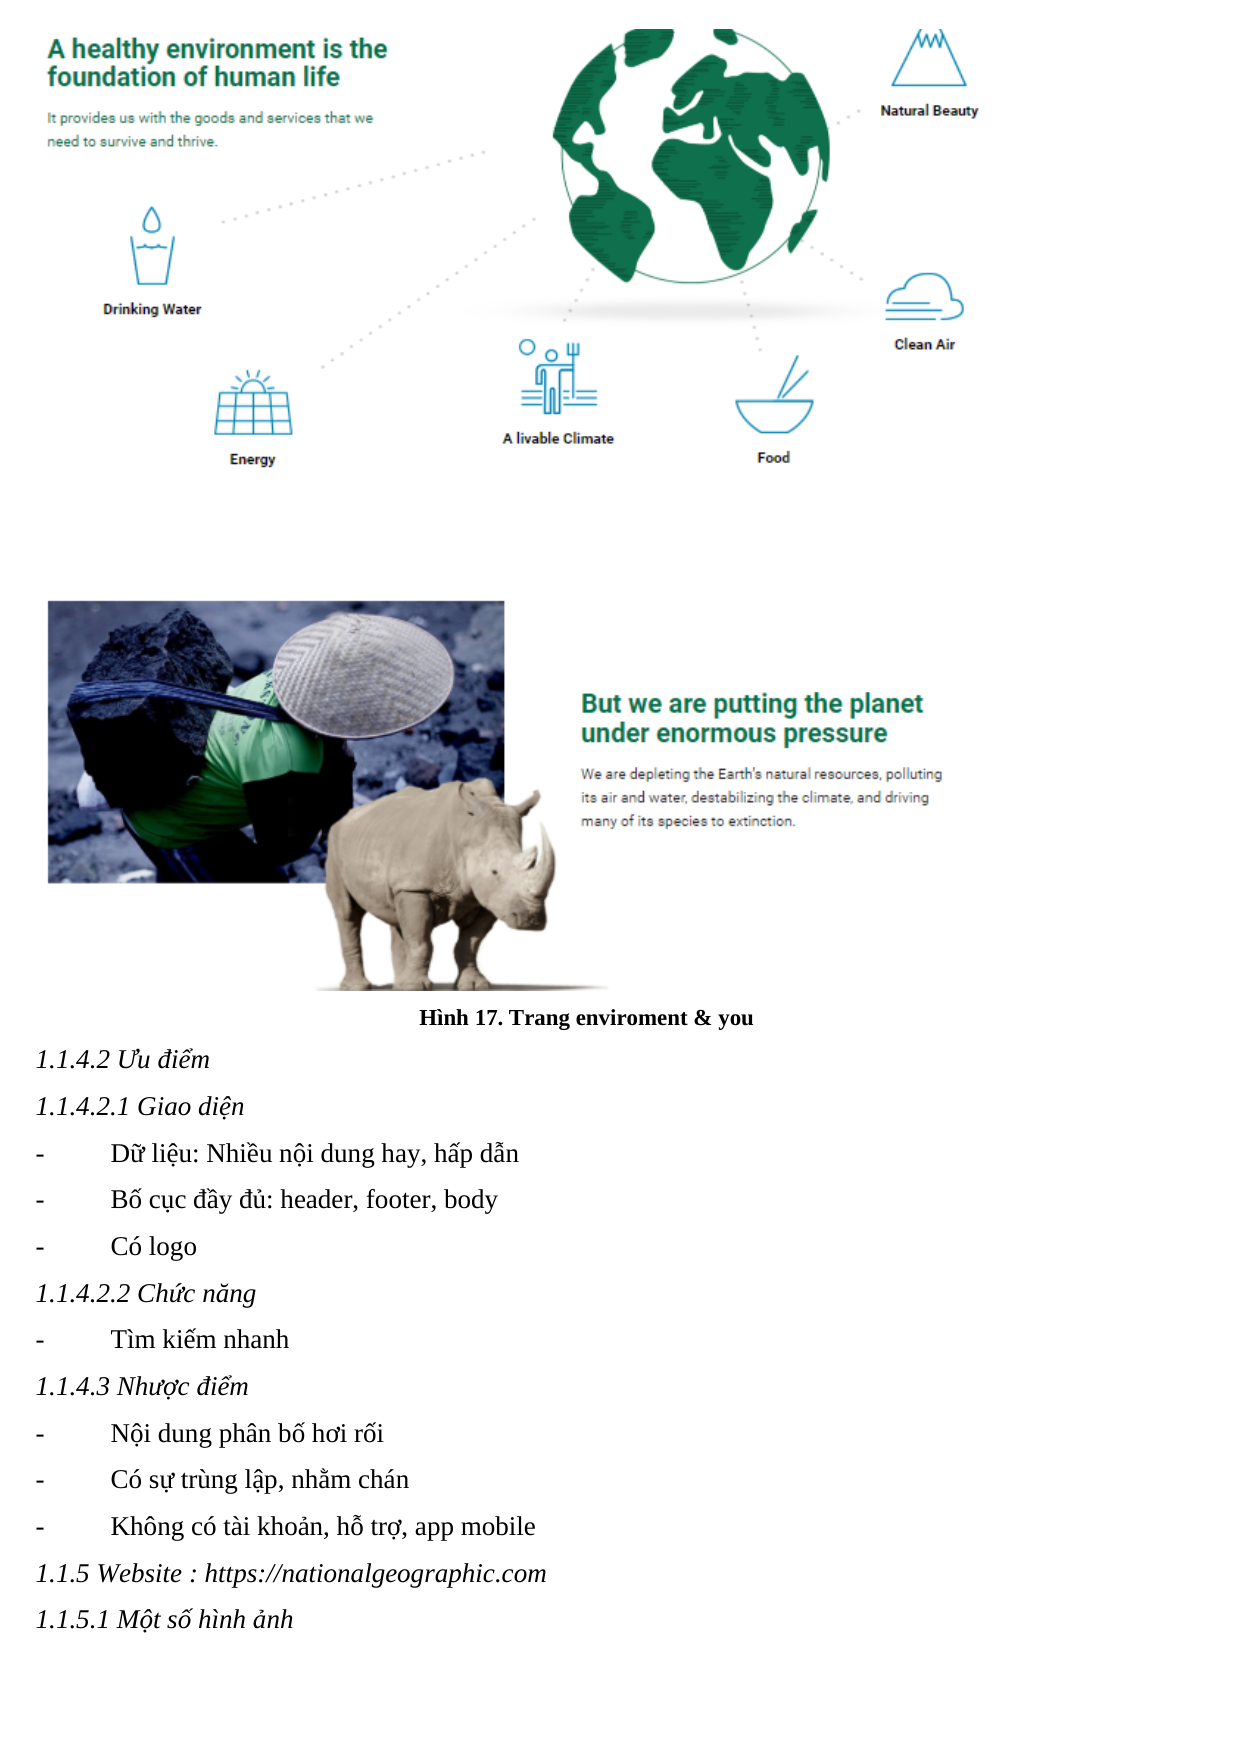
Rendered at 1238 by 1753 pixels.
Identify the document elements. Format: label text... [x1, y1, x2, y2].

list - Dữ liệu: Nhiều nội dung hay, hấp dẫn [35, 1137, 1137, 1168]
list - Tìm kiếm nhanh [35, 1323, 1137, 1355]
list 1.1.5.1 Một số hình ảnh [35, 1603, 1137, 1635]
list 1.1.4.2.2 Chức năng [35, 1277, 1137, 1308]
picture [35, 29, 1011, 991]
list - Không có tài khoản, hỗ trợ, app mobile [35, 1510, 1137, 1541]
list Hình 17. Trang enviroment & you [35, 1004, 1137, 1030]
list 1.1.4.2 Ưu điểm [35, 1043, 1137, 1075]
list 1.1.4.2.1 Giao diện [35, 1090, 1137, 1121]
list - Có sự trùng lập, nhằm chán [35, 1463, 1137, 1495]
list 1.1.4.3 Nhược điểm [35, 1370, 1137, 1401]
list - Có logo [35, 1230, 1137, 1261]
list - Nội dung phân bố hơi rối [35, 1417, 1137, 1448]
list - Bố cục đầy đủ: header, footer, body [35, 1183, 1137, 1215]
list 1.1.5 Website : https://nationalgeographic.com [35, 1557, 1137, 1588]
